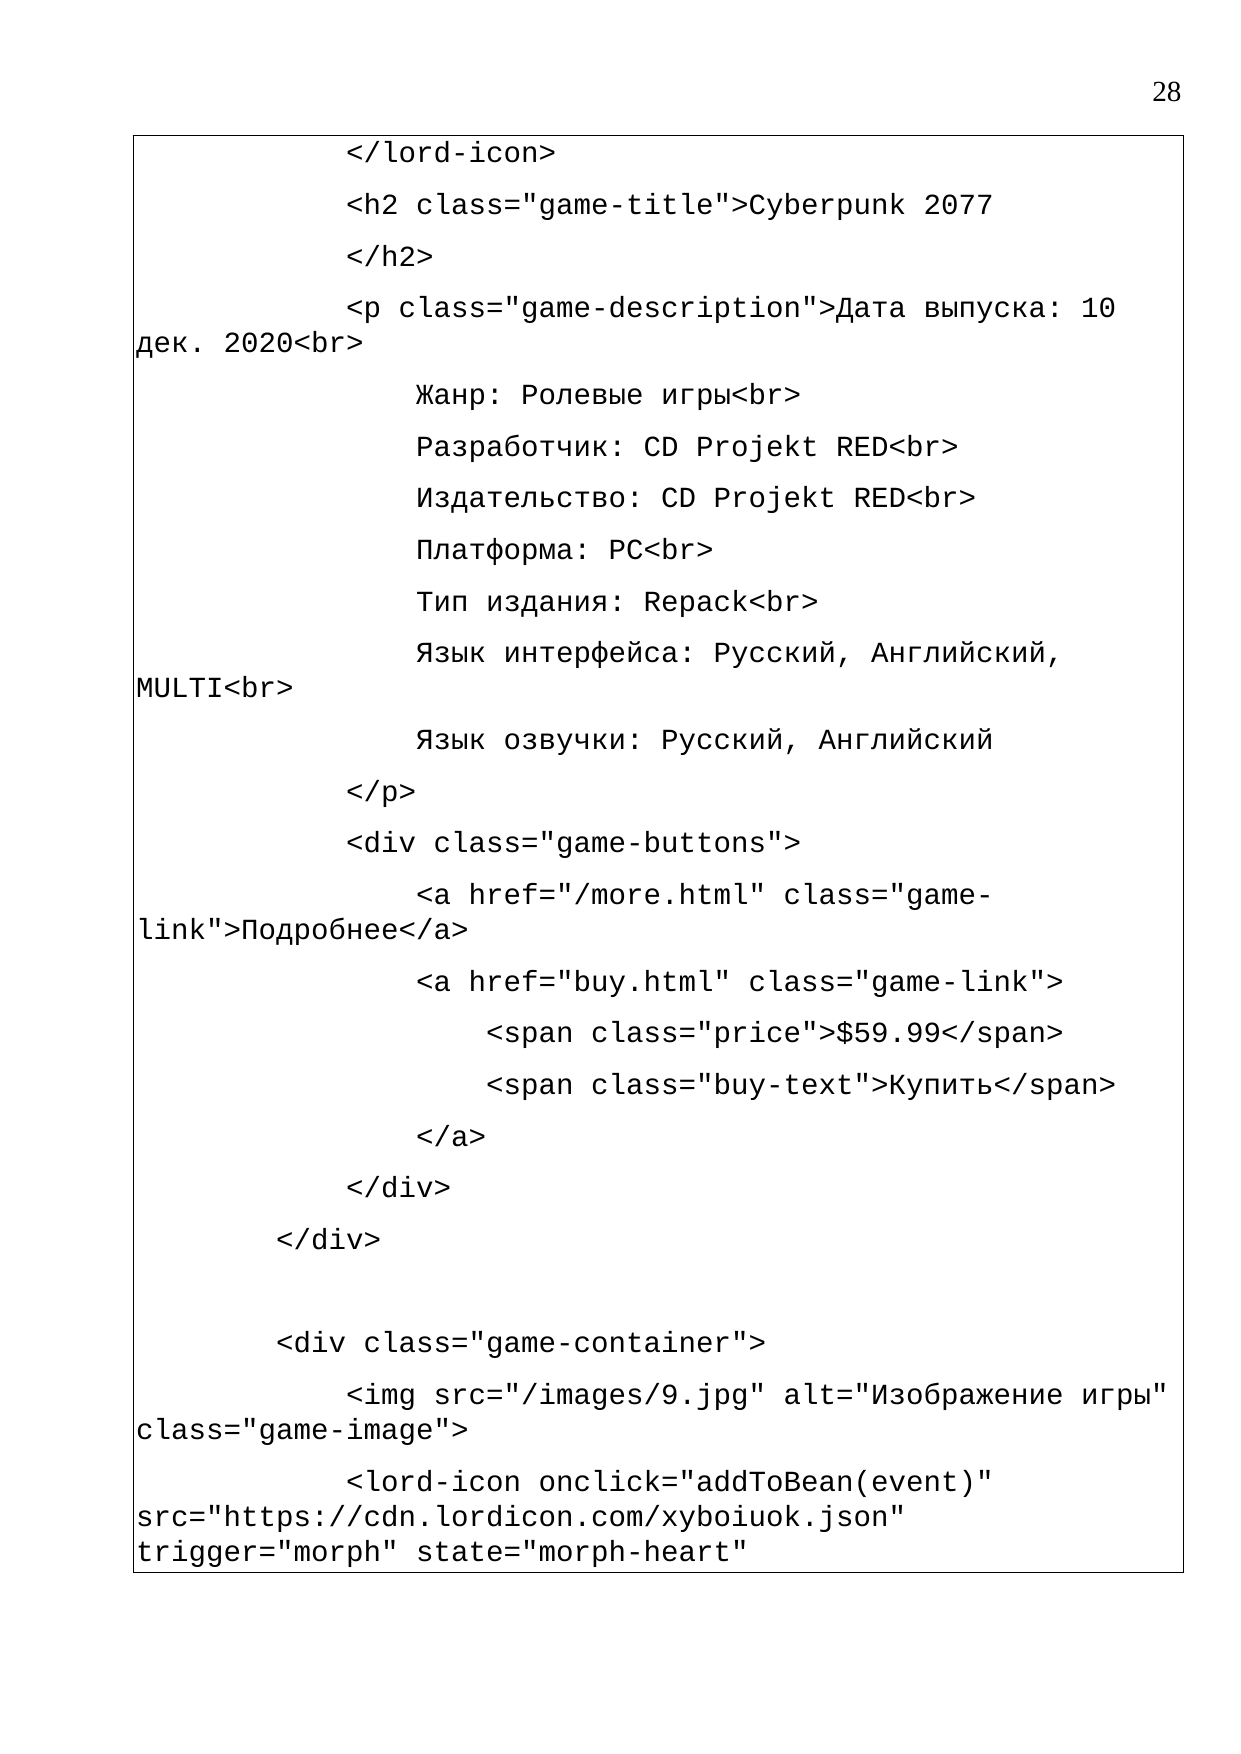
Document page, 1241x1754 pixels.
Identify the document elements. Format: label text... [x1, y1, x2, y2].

text Язык интерфейса: Русский, Английский, MULTI<br> [134, 635, 1183, 707]
text Тип издания: Repack<br> [134, 584, 1183, 620]
text Жанр: Ролевые игры<br> [134, 377, 1183, 413]
text </div> [134, 1170, 1183, 1207]
text Платформа: PC<br> [134, 532, 1183, 568]
text Издательство: CD Projekt RED<br> [134, 480, 1183, 517]
text <img src="/images/9.jpg" alt="Изображение игры" class="game-image"> [134, 1377, 1183, 1448]
text <div class="game-container"> [134, 1325, 1183, 1362]
text <span class="price">$59.99</span> [134, 1015, 1183, 1052]
text Разработчик: CD Projekt RED<br> [134, 429, 1183, 465]
text <p class="game-description">Дата выпуска: 10 дек. 2020<br> [134, 290, 1183, 362]
text </div> [134, 1222, 1183, 1258]
text <h2 class="game-title">Cyberpunk 2077 [134, 187, 1183, 223]
text </a> [134, 1119, 1183, 1155]
text </h2> [134, 239, 1183, 275]
text </p> [134, 774, 1183, 810]
text <a href="buy.html" class="game-link"> [134, 964, 1183, 1000]
text <span class="buy-text">Купить</span> [134, 1067, 1183, 1103]
text <lord-icon onclick="addToBean(event)" src="https://cdn.lordicon.com/xyboiuok.json" trigger="morph" state="morph-heart" [134, 1464, 1183, 1572]
text <div class="game-buttons"> [134, 825, 1183, 862]
text Язык озвучки: Русский, Английский [134, 722, 1183, 758]
text </lord-icon> [134, 136, 1183, 172]
text <a href="/more.html" class="game-link">Подробнее</a> [134, 877, 1183, 948]
